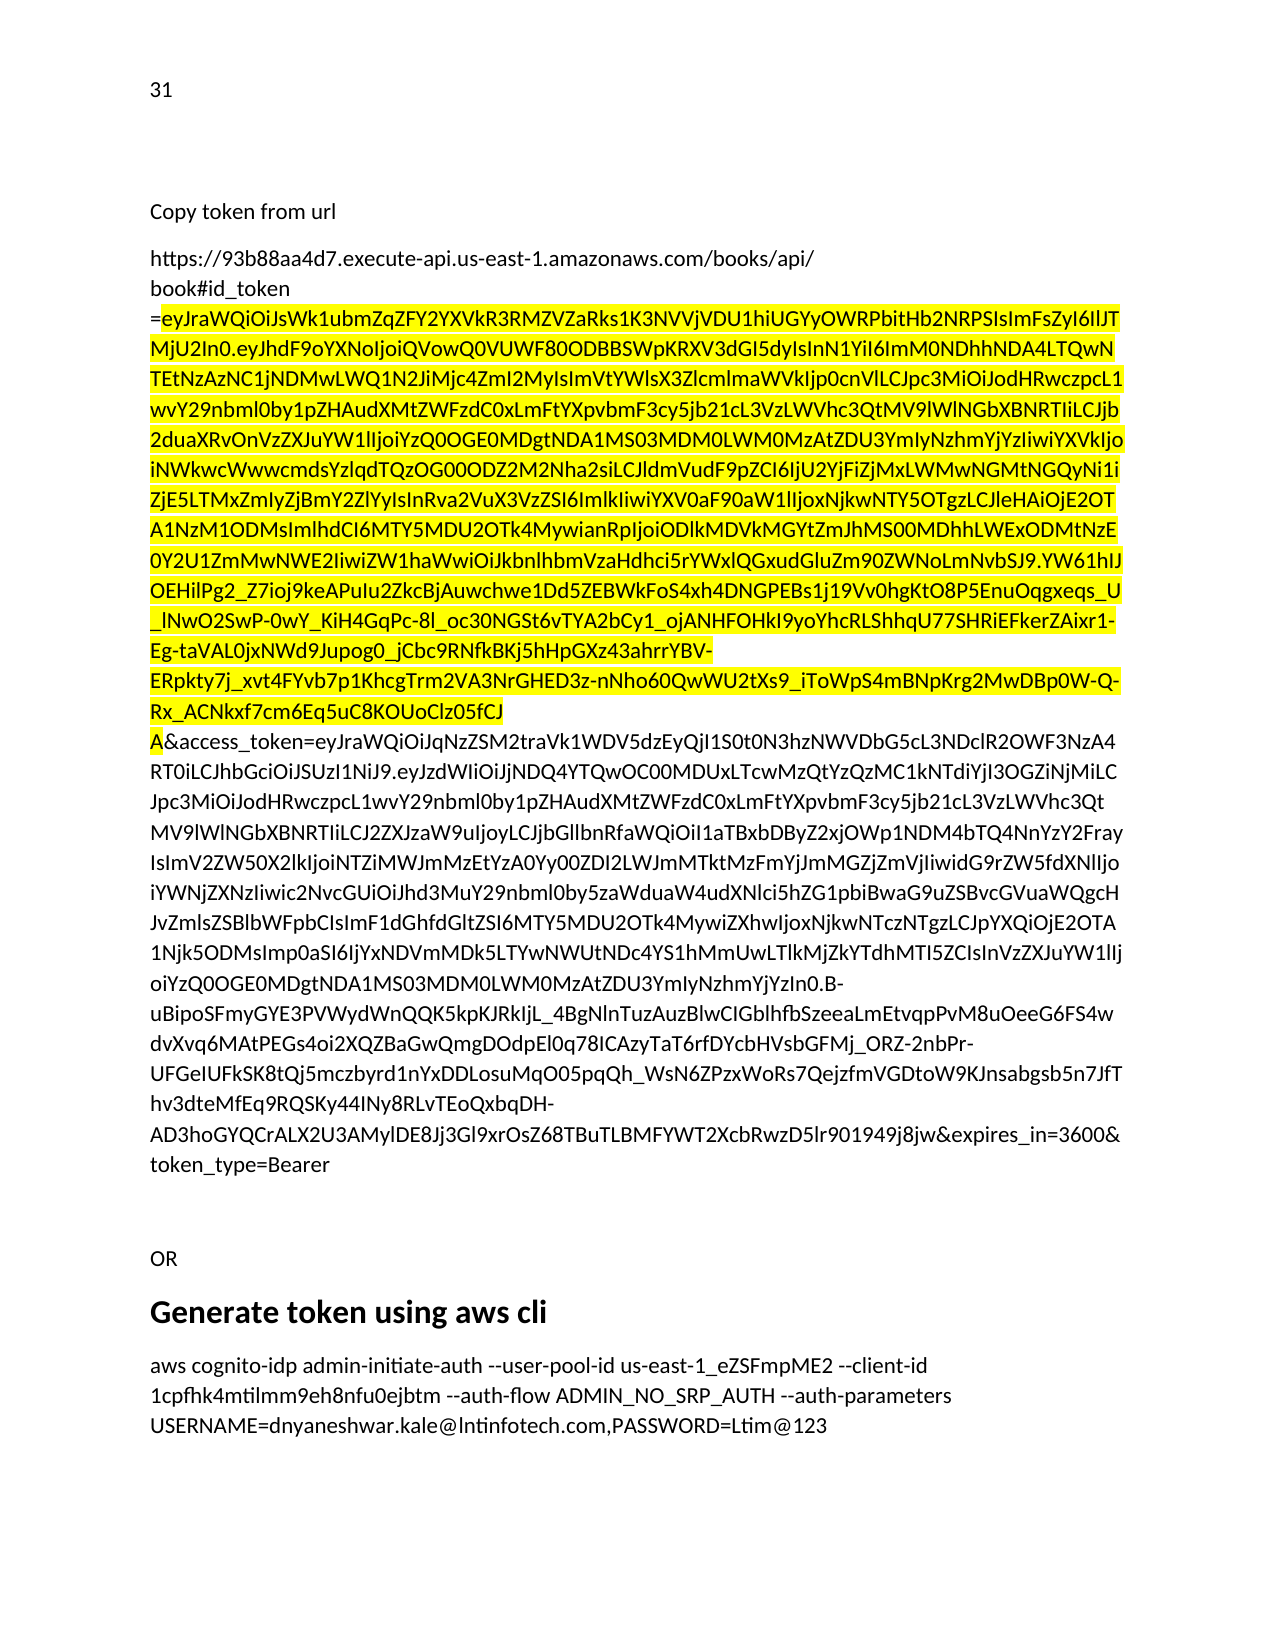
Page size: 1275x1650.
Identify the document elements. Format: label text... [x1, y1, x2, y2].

text https://93b88aa4d7.execute-api.us-east-1.amazonaws.com/books/api/book#id_token=eyJraWQiOiJsWk1ubmZqZFY2YXVkR3RMZVZaRks1K3NVVjVDU1hiUGYyOWRPbitHb2NRPSIsImFsZyI6IlJTMjU2In0.eyJhdF9oYXNoIjoiQVowQ0VUWF80ODBBSWpKRXV3dGI5dyIsInN1YiI6ImM0NDhhNDA4LTQwNTEtNzAzNC1jNDMwLWQ1N2JiMjc4ZmI2MyIsImVtYWlsX3ZlcmlmaWVkIjp0cnVlLCJpc3MiOiJodHRwczpcL1wvY29nbml0by1pZHAudXMtZWFzdC0xLmFtYXpvbmF3cy5jb21cL3VzLWVhc3QtMV9lWlNGbXBNRTIiLCJjb2duaXRvOnVzZXJuYW1lIjoiYzQ0OGE0MDgtNDA1MS03MDM0LWM0MzAtZDU3YmIyNzhmYjYzIiwiYXVkIjoiNWkwcWwwcmdsYzlqdTQzOG00ODZ2M2Nha2siLCJldmVudF9pZCI6IjU2YjFiZjMxLWMwNGMtNGQyNi1iZjE5LTMxZmIyZjBmY2ZlYyIsInRva2VuX3VzZSI6ImlkIiwiYXV0aF90aW1lIjoxNjkwNTY5OTgzLCJleHAiOjE2OTA1NzM1ODMsImlhdCI6MTY5MDU2OTk4MywianRpIjoiODlkMDVkMGYtZmJhMS00MDhhLWExODMtNzE0Y2U1ZmMwNWE2IiwiZW1haWwiOiJkbnlhbmVzaHdhci5rYWxlQGxudGluZm90ZWNoLmNvbSJ9.YW61hIJOEHilPg2_Z7ioj9keAPuIu2ZkcBjAuwchwe1Dd5ZEBWkFoS4xh4DNGPEBs1j19Vv0hgKtO8P5EnuOqgxeqs_U_lNwO2SwP-0wY_KiH4GqPc-8l_oc30NGSt6vTYA2bCy1_ojANHFOHkI9yoYhcRLShhqU77SHRiEFkerZAixr1-Eg-taVAL0jxNWd9Jupog0_jCbc9RNfkBKj5hHpGXz43ahrrYBV-ERpkty7j_xvt4FYvb7p1KhcgTrm2VA3NrGHED3z-nNho60QwWU2tXs9_iToWpS4mBNpKrg2MwDBp0W-Q-Rx_ACNkxf7cm6Eq5uC8KOUoClz05fCJA&access_token=eyJraWQiOiJqNzZSM2traVk1WDV5dzEyQjI1S0t0N3hzNWVDbG5cL3NDclR2OWF3NzA4RT0iLCJhbGciOiJSUzI1NiJ9.eyJzdWIiOiJjNDQ4YTQwOC00MDUxLTcwMzQtYzQzMC1kNTdiYjI3OGZiNjMiLCJpc3MiOiJodHRwczpcL1wvY29nbml0by1pZHAudXMtZWFzdC0xLmFtYXpvbmF3cy5jb21cL3VzLWVhc3QtMV9lWlNGbXBNRTIiLCJ2ZXJzaW9uIjoyLCJjbGllbnRfaWQiOiI1aTBxbDByZ2xjOWp1NDM4bTQ4NnYzY2FrayIsImV2ZW50X2lkIjoiNTZiMWJmMzEtYzA0Yy00ZDI2LWJmMTktMzFmYjJmMGZjZmVjIiwidG9rZW5fdXNlIjoiYWNjZXNzIiwic2NvcGUiOiJhd3MuY29nbml0by5zaWduaW4udXNlci5hZG1pbiBwaG9uZSBvcGVuaWQgcHJvZmlsZSBlbWFpbCIsImF1dGhfdGltZSI6MTY5MDU2OTk4MywiZXhwIjoxNjkwNTczNTgzLCJpYXQiOjE2OTA1Njk5ODMsImp0aSI6IjYxNDVmMDk5LTYwNWUtNDc4YS1hMmUwLTlkMjZkYTdhMTI5ZCIsInVzZXJuYW1lIjoiYzQ0OGE0MDgtNDA1MS03MDM0LWM0MzAtZDU3YmIyNzhmYjYzIn0.B-uBipoSFmyGYE3PVWydWnQQK5kpKJRkIjL_4BgNlnTuzAuzBlwCIGblhfbSzeeaLmEtvqpPvM8uOeeG6FS4wdvXvq6MAtPEGs4oi2XQZBaGwQmgDOdpEl0q78ICAzyTaT6rfDYcbHVsbGFMj_ORZ-2nbPr-UFGeIUFkSK8tQj5mczbyrd1nYxDDLosuMqO05pqQh_WsN6ZPzxWoRs7QejzfmVGDtoW9KJnsabgsb5n7JfThv3dteMfEq9RQSKy44INy8RLvTEoQxbqDH-AD3hoGYQCrALX2U3AMylDE8Jj3Gl9xrOsZ68TBuTLBMFYWT2XcbRwzD5lr901949j8jw&expires_in=3600&token_type=Bearer [150, 244, 1125, 425]
text OR [150, 1244, 1125, 1272]
text https://93b88aa4d7.execute-api.us-east-1.amazonaws.com/books/api/book#id_token=eyJraWQiOiJsWk1ubmZqZFY2YXVkR3RMZVZaRks1K3NVVjVDU1hiUGYyOWRPbitHb2NRPSIsImFsZyI6IlJTMjU2In0.eyJhdF9oYXNoIjoiQVowQ0VUWF80ODBBSWpKRXV3dGI5dyIsInN1YiI6ImM0NDhhNDA4LTQwNTEtNzAzNC1jNDMwLWQ1N2JiMjc4ZmI2MyIsImVtYWlsX3ZlcmlmaWVkIjp0cnVlLCJpc3MiOiJodHRwczpcL1wvY29nbml0by1pZHAudXMtZWFzdC0xLmFtYXpvbmF3cy5jb21cL3VzLWVhc3QtMV9lWlNGbXBNRTIiLCJjb2duaXRvOnVzZXJuYW1lIjoiYzQ0OGE0MDgtNDA1MS03MDM0LWM0MzAtZDU3YmIyNzhmYjYzIiwiYXVkIjoiNWkwcWwwcmdsYzlqdTQzOG00ODZ2M2Nha2siLCJldmVudF9pZCI6IjU2YjFiZjMxLWMwNGMtNGQyNi1iZjE5LTMxZmIyZjBmY2ZlYyIsInRva2VuX3VzZSI6ImlkIiwiYXV0aF90aW1lIjoxNjkwNTY5OTgzLCJleHAiOjE2OTA1NzM1ODMsImlhdCI6MTY5MDU2OTk4MywianRpIjoiODlkMDVkMGYtZmJhMS00MDhhLWExODMtNzE0Y2U1ZmMwNWE2IiwiZW1haWwiOiJkbnlhbmVzaHdhci5rYWxlQGxudGluZm90ZWNoLmNvbSJ9.YW61hIJOEHilPg2_Z7ioj9keAPuIu2ZkcBjAuwchwe1Dd5ZEBWkFoS4xh4DNGPEBs1j19Vv0hgKtO8P5EnuOqgxeqs_U_lNwO2SwP-0wY_KiH4GqPc-8l_oc30NGSt6vTYA2bCy1_ojANHFOHkI9yoYhcRLShhqU77SHRiEFkerZAixr1-Eg-taVAL0jxNWd9Jupog0_jCbc9RNfkBKj5hHpGXz43ahrrYBV-ERpkty7j_xvt4FYvb7p1KhcgTrm2VA3NrGHED3z-nNho60QwWU2tXs9_iToWpS4mBNpKrg2MwDBp0W-Q-Rx_ACNkxf7cm6Eq5uC8KOUoClz05fCJA&access_token=eyJraWQiOiJqNzZSM2traVk1WDV5dzEyQjI1S0t0N3hzNWVDbG5cL3NDclR2OWF3NzA4RT0iLCJhbGciOiJSUzI1NiJ9.eyJzdWIiOiJjNDQ4YTQwOC00MDUxLTcwMzQtYzQzMC1kNTdiYjI3OGZiNjMiLCJpc3MiOiJodHRwczpcL1wvY29nbml0by1pZHAudXMtZWFzdC0xLmFtYXpvbmF3cy5jb21cL3VzLWVhc3QtMV9lWlNGbXBNRTIiLCJ2ZXJzaW9uIjoyLCJjbGllbnRfaWQiOiI1aTBxbDByZ2xjOWp1NDM4bTQ4NnYzY2FrayIsImV2ZW50X2lkIjoiNTZiMWJmMzEtYzA0Yy00ZDI2LWJmMTktMzFmYjJmMGZjZmVjIiwidG9rZW5fdXNlIjoiYWNjZXNzIiwic2NvcGUiOiJhd3MuY29nbml0by5zaWduaW4udXNlci5hZG1pbiBwaG9uZSBvcGVuaWQgcHJvZmlsZSBlbWFpbCIsImF1dGhfdGltZSI6MTY5MDU2OTk4MywiZXhwIjoxNjkwNTczNTgzLCJpYXQiOjE2OTA1Njk5ODMsImp0aSI6IjYxNDVmMDk5LTYwNWUtNDc4YS1hMmUwLTlkMjZkYTdhMTI5ZCIsInVzZXJuYW1lIjoiYzQ0OGE0MDgtNDA1MS03MDM0LWM0MzAtZDU3YmIyNzhmYjYzIn0.B-uBipoSFmyGYE3PVWydWnQQK5kpKJRkIjL_4BgNlnTuzAuzBlwCIGblhfbSzeeaLmEtvqpPvM8uOeeG6FS4wdvXvq6MAtPEGs4oi2XQZBaGwQmgDOdpEl0q78ICAzyTaT6rfDYcbHVsbGFMj_ORZ-2nbPr-UFGeIUFkSK8tQj5mczbyrd1nYxDDLosuMqO05pqQh_WsN6ZPzxWoRs7QejzfmVGDtoW9KJnsabgsb5n7JfThv3dteMfEq9RQSKy44INy8RLvTEoQxbqDH-AD3hoGYQCrALX2U3AMylDE8Jj3Gl9xrOsZ68TBuTLBMFYWT2XcbRwzD5lr901949j8jw&expires_in=3600&token_type=Bearer [150, 453, 1125, 1178]
text Generate token using aws cli [150, 1291, 1125, 1331]
text aws cognito-idp admin-initiate-auth --user-pool-id us-east-1_eZSFmpME2 --client-id 1cpfhk4mtilmm9eh8nfu0ejbtm --auth-flow ADMIN_NO_SRP_AUTH --auth-parameters USERNAME=dnyaneshwar.kale@lntinfotech.com,PASSWORD=Ltim@123 [150, 1351, 1125, 1440]
text Copy token from url [150, 197, 1125, 225]
